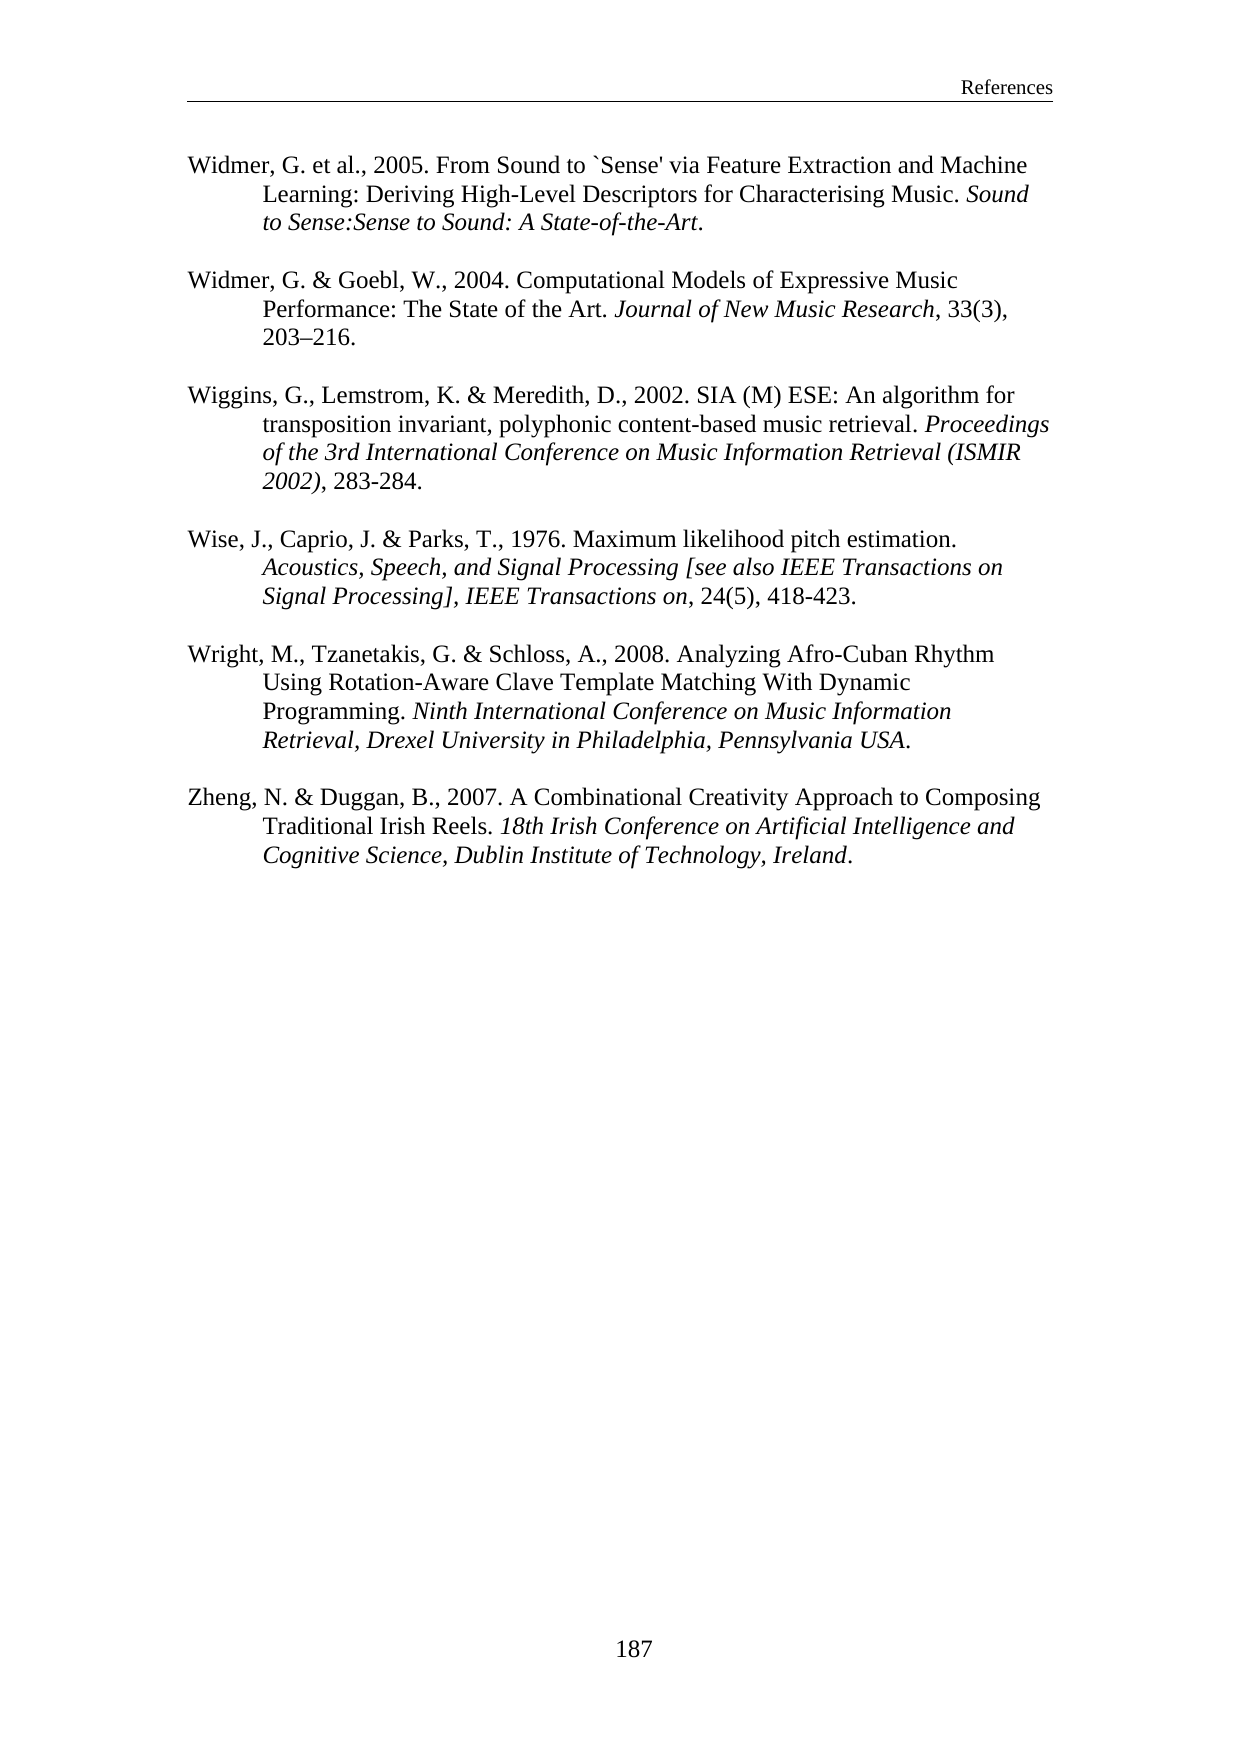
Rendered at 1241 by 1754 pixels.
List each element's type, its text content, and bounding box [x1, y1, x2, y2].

text Widmer, G. et al., 2005. From Sound to `Sense' via Feature Extraction and Machine Learning: Deriving High-Level Descriptors for Characterising Music. Sound to Sense:Sense to Sound: A State-of-the-Art. [187, 150, 1053, 236]
text Wise, J., Caprio, J. & Parks, T., 1976. Maximum likelihood pitch estimation. Acoustics, Speech, and Signal Processing [see also IEEE Transactions on Signal Processing], IEEE Transactions on, 24(5), 418-423. [187, 524, 1053, 610]
text Wiggins, G., Lemstrom, K. & Meredith, D., 2002. SIA (M) ESE: An algorithm for transposition invariant, polyphonic content-based music retrieval. Proceedings of the 3rd International Conference on Music Information Retrieval (ISMIR 2002), 283-284. [187, 380, 1053, 495]
text Widmer, G. & Goebl, W., 2004. Computational Models of Expressive Music Performance: The State of the Art. Journal of New Music Research, 33(3), 203–216. [187, 265, 1053, 351]
text Zheng, N. & Duggan, B., 2007. A Combinational Creativity Approach to Composing Traditional Irish Reels. 18th Irish Conference on Artificial Intelligence and Cognitive Science, Dublin Institute of Technology, Ireland. [187, 782, 1053, 869]
text Wright, M., Tzanetakis, G. & Schloss, A., 2008. Analyzing Afro-Cuban Rhythm Using Rotation-Aware Clave Template Matching With Dynamic Programming. Ninth International Conference on Music Information Retrieval, Drexel University in Philadelphia, Pennsylvania USA. [187, 639, 1053, 754]
